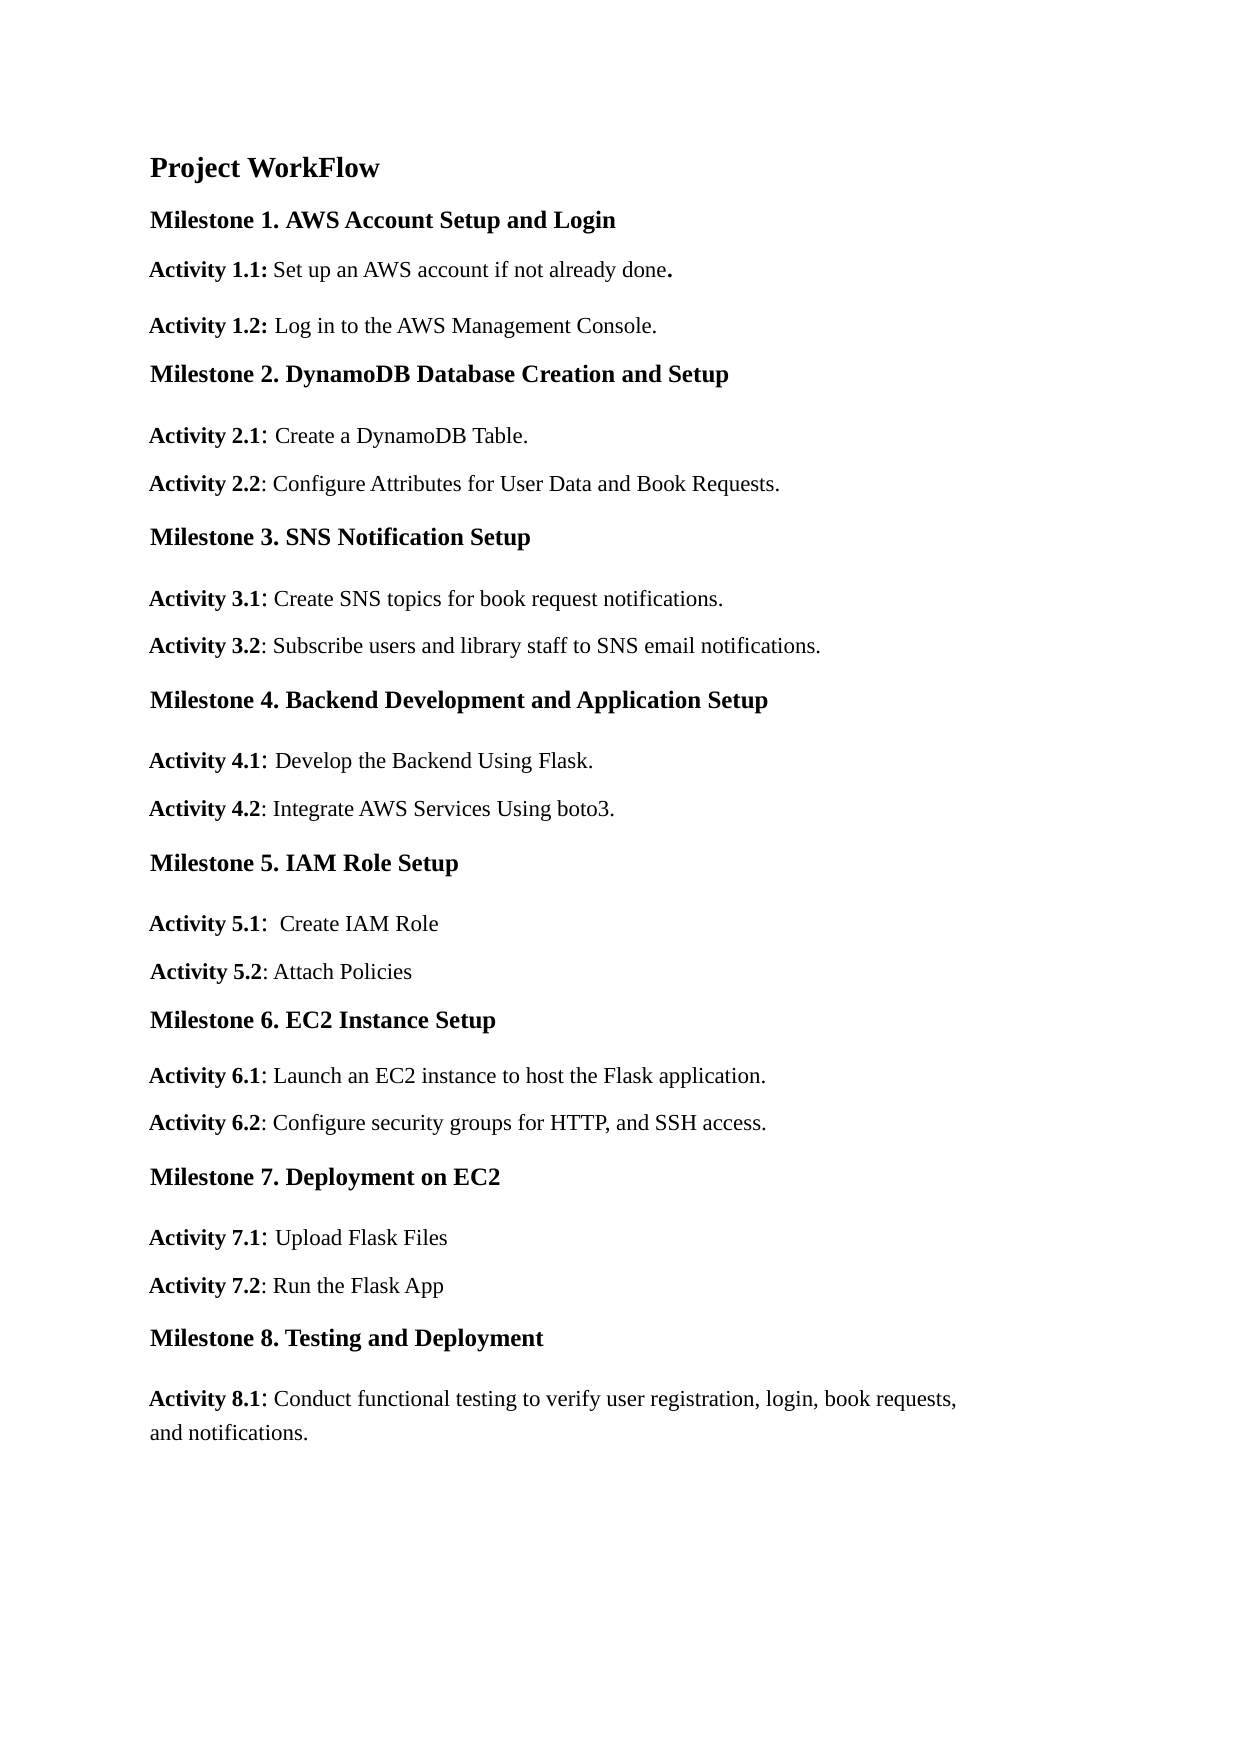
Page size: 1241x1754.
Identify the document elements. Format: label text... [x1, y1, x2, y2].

text Activity 1.2: Log in to the AWS Management Console. [148, 312, 968, 339]
text Activity 6.2: Configure security groups for HTTP, and SSH access. [148, 1109, 968, 1136]
text Activity 2.1: Create a DynamoDB Table. [148, 418, 968, 449]
text Activity 4.2: Integrate AWS Services Using boto3. [148, 795, 968, 822]
text Activity 6.1: Launch an EC2 instance to host the Flask application. [148, 1060, 968, 1088]
text Milestone 3. SNS Notification Setup [150, 522, 975, 551]
text Milestone 5. IAM Role Setup [150, 848, 975, 877]
text Activity 3.2: Subscribe users and library staff to SNS email notifications. [148, 633, 968, 659]
text Activity 7.2: Run the Flask App [148, 1272, 968, 1298]
text Project WorkFlow [150, 150, 1090, 183]
text Milestone 7. Deployment on EC2 [150, 1162, 975, 1191]
text Activity 5.2: Attach Policies [150, 958, 1090, 984]
text Activity 5.1: Create IAM Role [148, 906, 968, 937]
text Activity 1.1: Set up an AWS account if not already done. [148, 257, 968, 283]
text Activity 2.2: Configure Attributes for User Data and Book Requests. [148, 470, 968, 496]
text Activity 8.1: Conduct functional testing to verify user registration, login, book requests, and notifications. [148, 1381, 968, 1447]
text Milestone 4. Backend Development and Application Setup [150, 685, 975, 714]
text Milestone 8. Testing and Deployment [150, 1323, 975, 1352]
text Activity 3.1: Create SNS topics for book request notifications. [148, 581, 968, 612]
text Activity 4.1: Develop the Backend Using Flask. [148, 743, 968, 775]
text Milestone 2. DynamoDB Database Creation and Setup [150, 359, 975, 388]
text Milestone 6. EC2 Instance Setup [150, 1005, 975, 1034]
text Activity 7.1: Upload Flask Files [148, 1220, 968, 1251]
text Milestone 1. AWS Account Setup and Login [150, 205, 975, 234]
